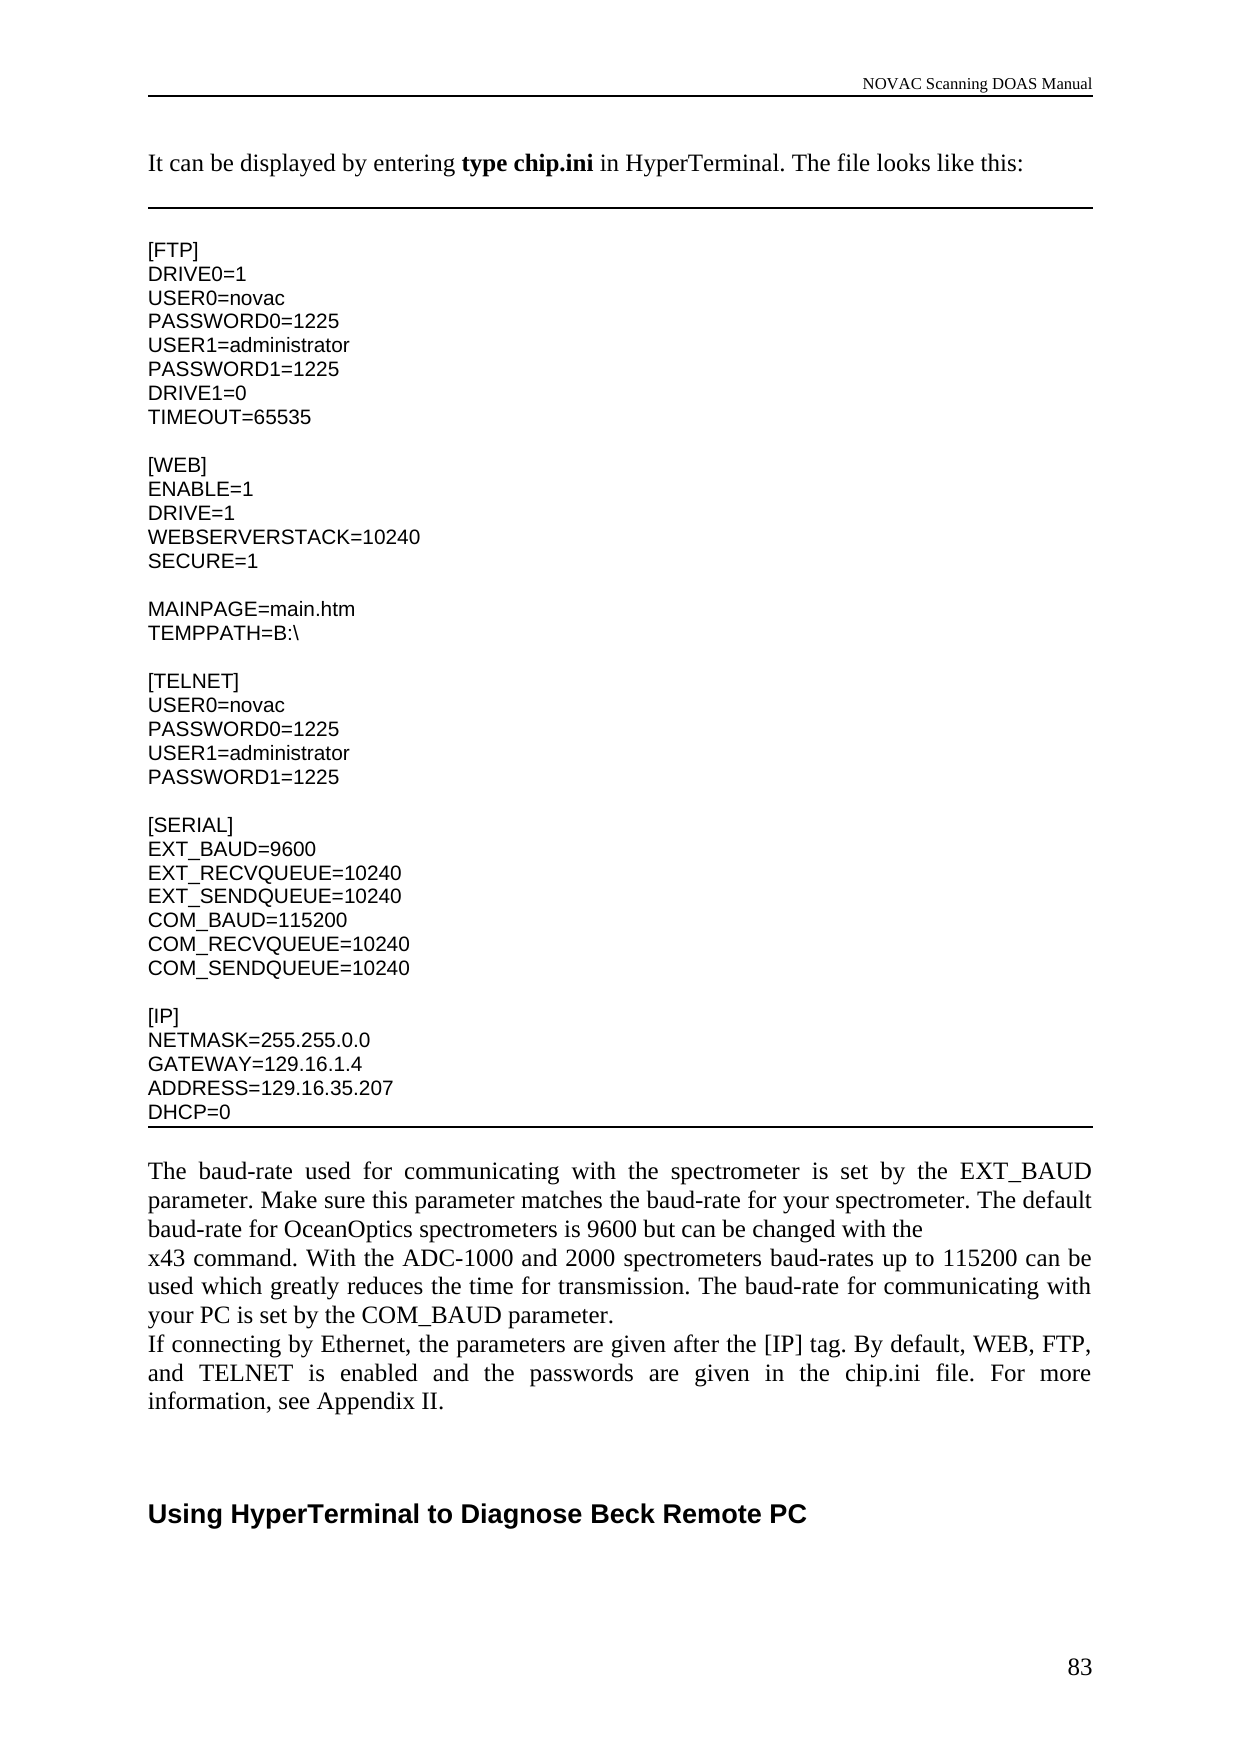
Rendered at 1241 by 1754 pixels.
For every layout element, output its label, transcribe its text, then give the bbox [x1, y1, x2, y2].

text TIMEOUT=65535 [148, 405, 1093, 429]
text COM_SENDQUEUE=10240 [148, 956, 1093, 980]
text DHCP=0 [148, 1100, 1093, 1126]
text If connecting by Ethernet, the parameters are given after the tag. By default, WEB, FTP, and TELNET is enabled and the passwords are given in the chip.ini file. For more information, see Appendix II. [148, 1329, 1093, 1415]
text ENABLE=1 [148, 477, 1093, 501]
text NETMASK=255.255.0.0 [148, 1028, 1093, 1052]
text WEBSERVERSTACK=10240 [148, 525, 1093, 549]
text USER1=administrator [148, 333, 1093, 357]
text MAINPAGE=main.htm [148, 597, 1093, 621]
text EXT_SENDQUEUE=10240 [148, 884, 1093, 908]
text PASSWORD0=1225 [148, 717, 1093, 741]
text DRIVE=1 [148, 501, 1093, 525]
text x43 command. With the ADC-1000 and 2000 spectrometers baud-rates up to 115200 can be used which greatly reduces the time for transmission. The baud-rate for communicating with your PC is set by the COM_BAUD parameter. [148, 1243, 1093, 1329]
text It can be displayed by entering type chip.ini in HyperTerminal. The file looks like this: [148, 148, 1093, 176]
text COM_BAUD=115200 [148, 908, 1093, 932]
text DRIVE0=1 [148, 261, 1093, 285]
text PASSWORD1=1225 [148, 764, 1093, 788]
text DRIVE1=0 [148, 381, 1093, 405]
text The baud-rate used for communicating with the spectrometer is set by the EXT_BAUD parameter. Make sure this parameter matches the baud-rate for your spectrometer. The default baud-rate for OceanOptics spectrometers is 9600 but can be changed with the [148, 1156, 1093, 1243]
text PASSWORD0=1225 [148, 309, 1093, 333]
text COM_RECVQUEUE=10240 [148, 932, 1093, 956]
text USER0=novac [148, 693, 1093, 717]
text PASSWORD1=1225 [148, 357, 1093, 381]
text EXT_RECVQUEUE=10240 [148, 860, 1093, 884]
text GATEWAY=129.16.1.4 [148, 1052, 1093, 1076]
text ADDRESS=129.16.35.207 [148, 1076, 1093, 1100]
text USER1=administrator [148, 741, 1093, 764]
text SECURE=1 [148, 549, 1093, 573]
subtitle Using HyperTerminal to Diagnose Beck Remote PC [148, 1498, 1093, 1529]
text TEMPPATH=B:\ [148, 621, 1093, 645]
text EXT_BAUD=9600 [148, 836, 1093, 860]
text USER0=novac [148, 285, 1093, 309]
